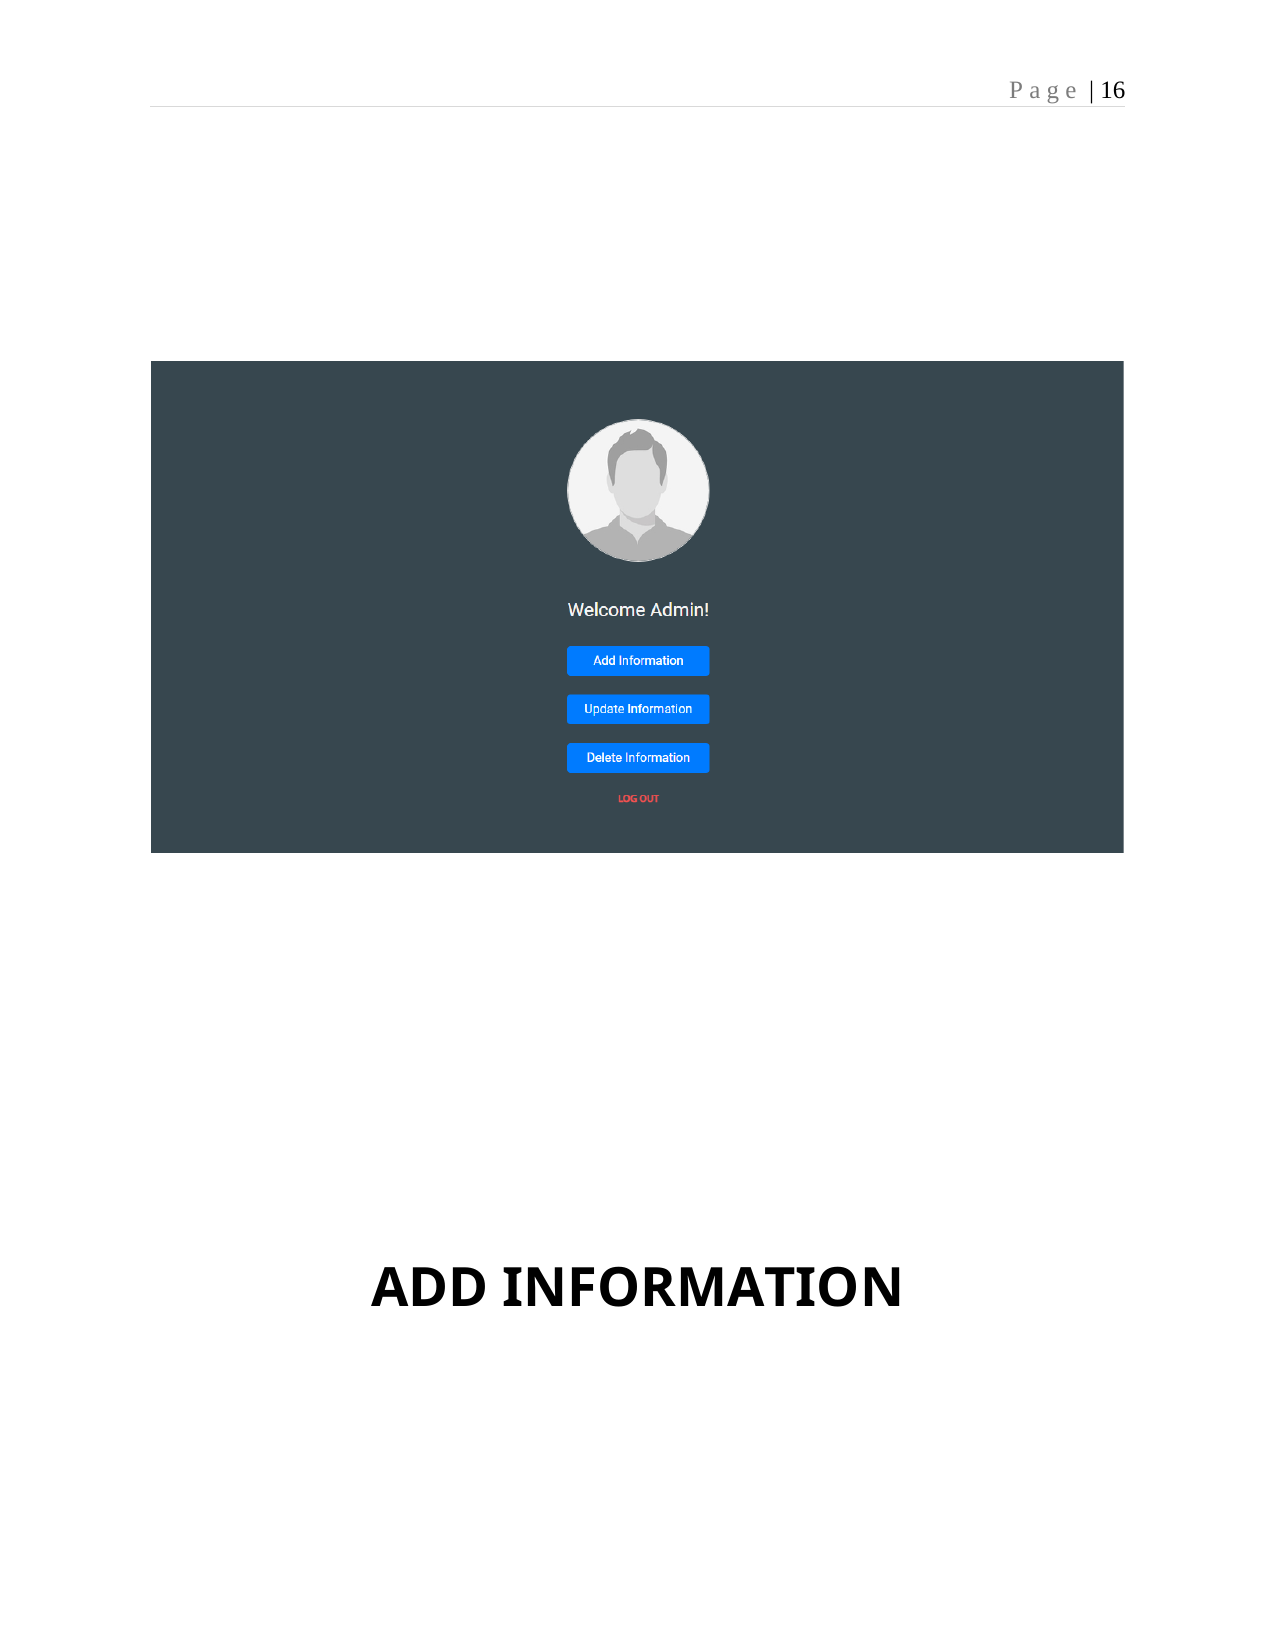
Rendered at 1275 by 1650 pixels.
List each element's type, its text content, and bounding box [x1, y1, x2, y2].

picture [151, 361, 1124, 853]
text ADD INFORMATION [150, 1249, 1125, 1322]
